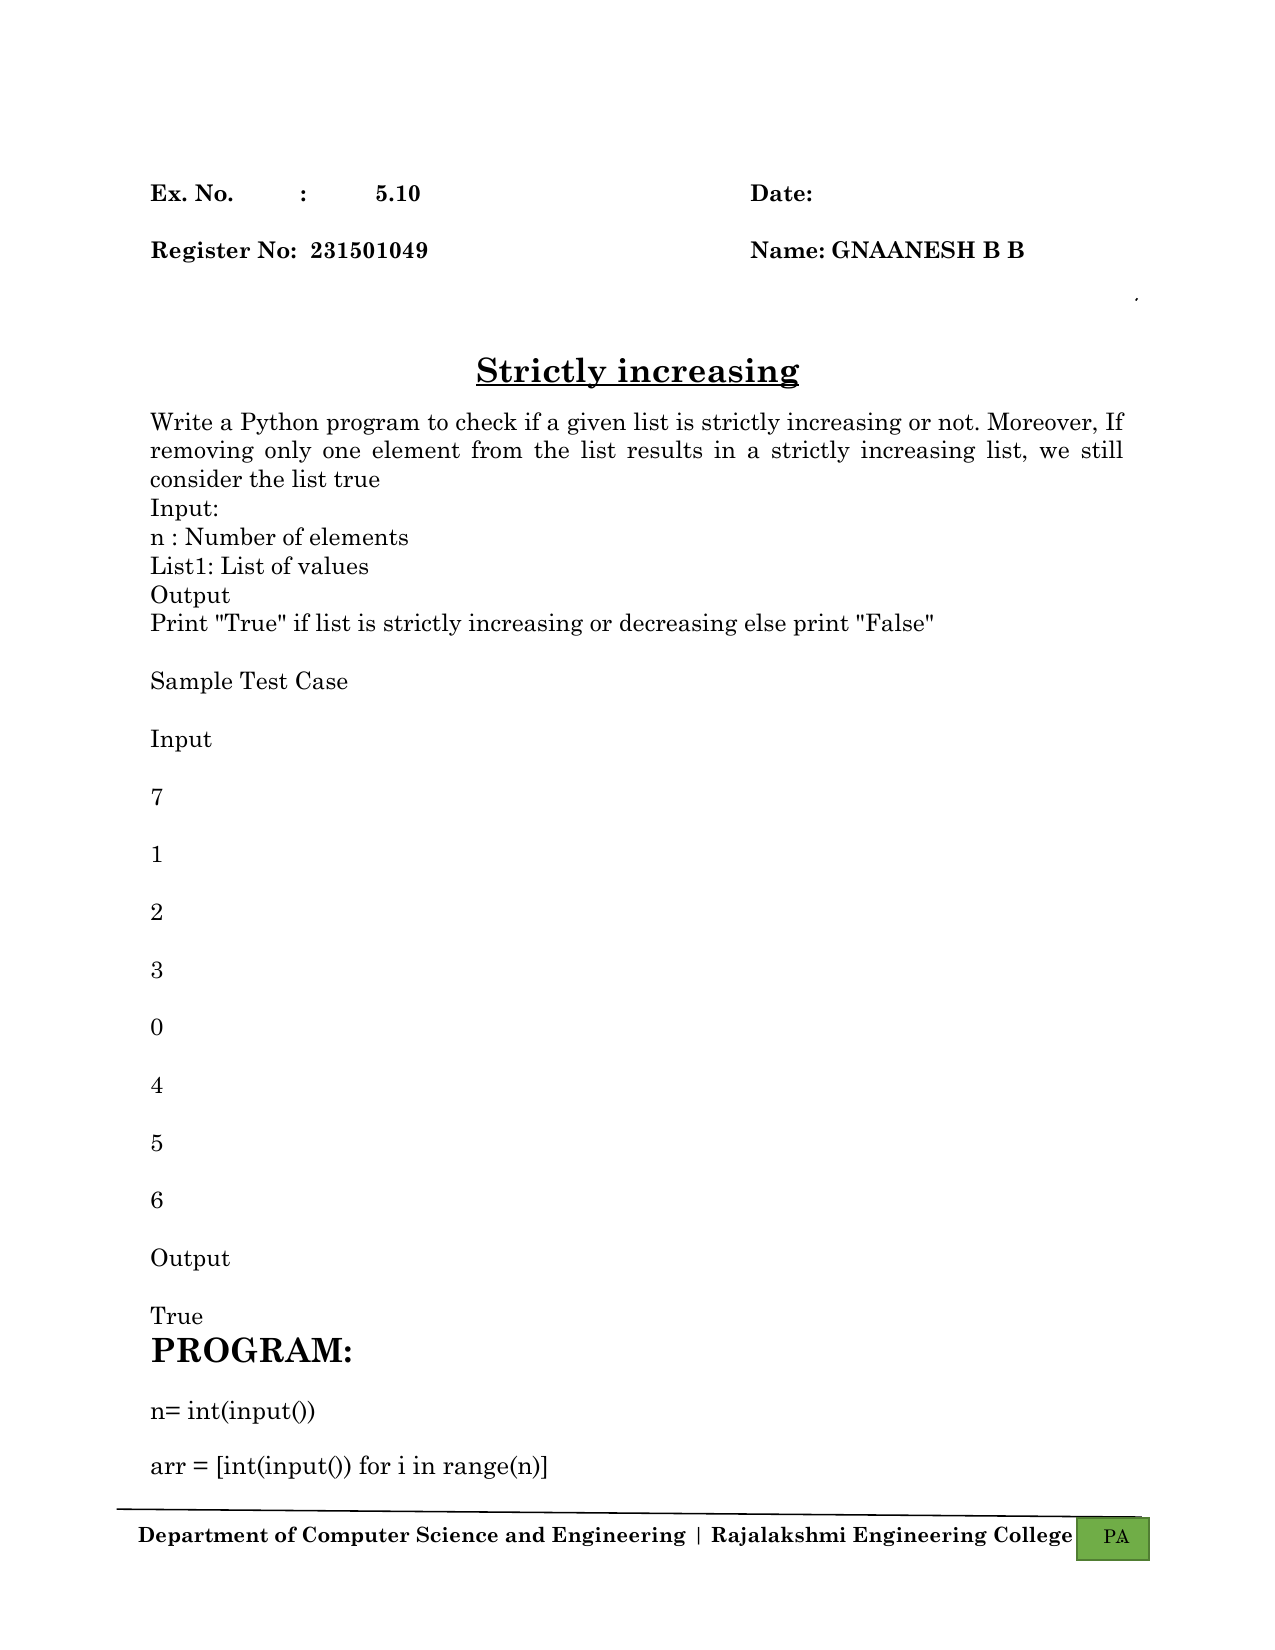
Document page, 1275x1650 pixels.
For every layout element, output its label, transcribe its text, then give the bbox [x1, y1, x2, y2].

text Print "True" if list is strictly increasing or decreasing else print "False" [150, 608, 1125, 637]
text 2 [150, 897, 1125, 926]
text Strictly increasing [150, 349, 1125, 389]
text 4 [150, 1070, 1125, 1099]
text Register No: 231501049 Name: GNAANESH B B [150, 236, 1125, 263]
text 1 [150, 839, 1125, 868]
text 3 [150, 954, 1125, 983]
text Input: [150, 493, 1125, 522]
text n : Number of elements [150, 522, 1125, 551]
text 6 [150, 1185, 1125, 1214]
text Output [150, 579, 1125, 608]
text True [150, 1301, 1125, 1329]
text Write a Python program to check if a given list is strictly increasing or not. Moreover, If removing only one element from the list results in a strictly increasing list, we still consider the list true [150, 406, 1125, 493]
text 0 [150, 1012, 1125, 1041]
text n= int(input()) [150, 1395, 1125, 1425]
text Output [150, 1243, 1125, 1272]
text Sample Test Case [150, 666, 1125, 695]
text arr = [int(input()) for i in range(n)] [150, 1450, 1125, 1480]
text 5 [150, 1128, 1125, 1156]
text List1: List of values [150, 551, 1125, 579]
text Ex. No. : 5.10 Date: [150, 179, 1125, 207]
text PROGRAM: [150, 1329, 1125, 1370]
text Input [150, 724, 1125, 752]
text 7 [150, 781, 1125, 810]
